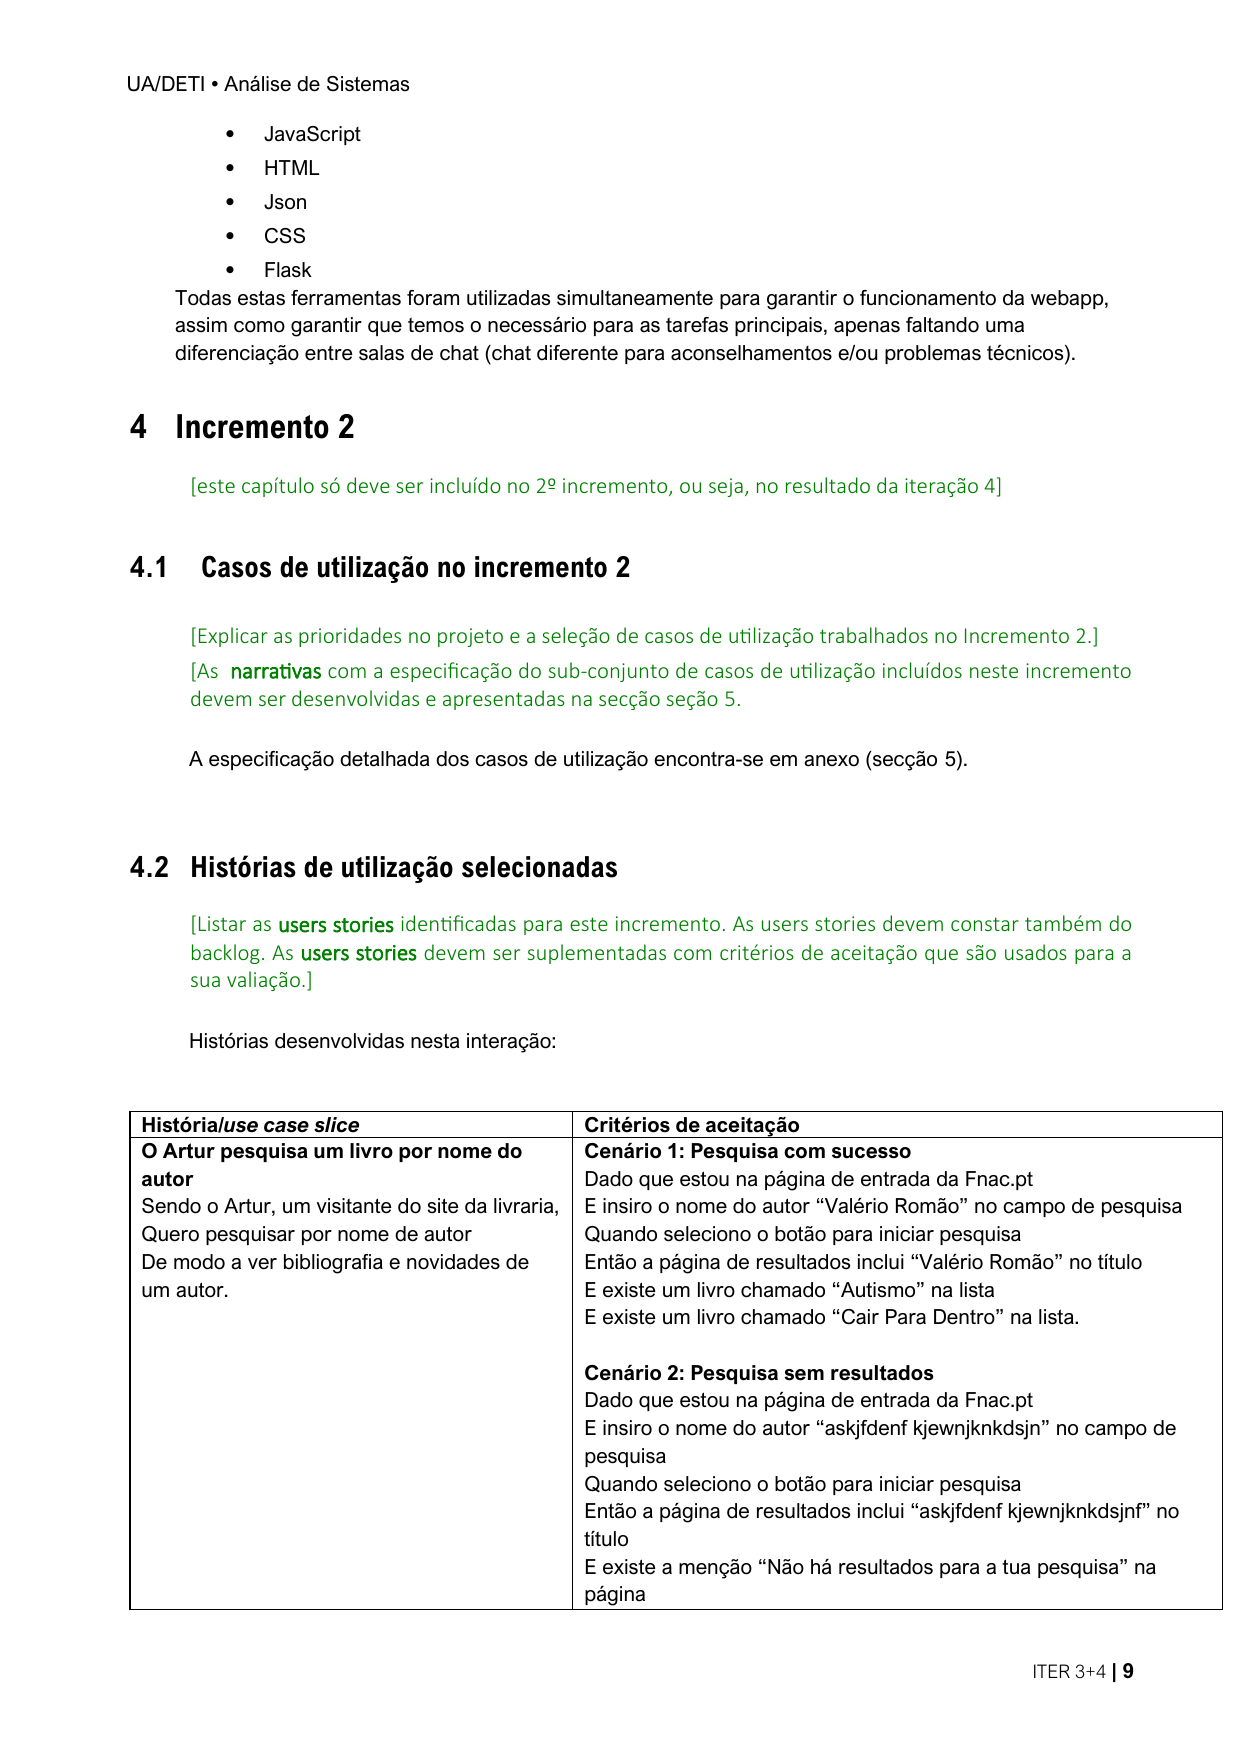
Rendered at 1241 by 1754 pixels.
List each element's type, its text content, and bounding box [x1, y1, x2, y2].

subtitle Incremento 2 [130, 405, 1134, 446]
list HTML [226, 155, 1134, 180]
text Todas estas ferramentas foram utilizadas simultaneamente para garantir o funcionamento da webapp, assim como garantir que temos o necessário para as tarefas principais, apenas faltando uma diferenciação entre salas de chat (chat diferente para aconselhamentos e/ou problemas técnicos). [175, 285, 1134, 365]
text [As narrativas com a especificação do sub-conjunto de casos de utilização incluídos neste incremento devem ser desenvolvidas e apresentadas na secção seção 4. [190, 656, 1134, 712]
subtitle Histórias de utilização selecionadas [130, 851, 1075, 884]
table_cell O Artur pesquisa um livro por nome do autor Sendo o Artur, um visitante do site da livraria, Quero pesquisar por nome de autor De modo a ver bibliografia e novidades de um autor. [131, 1138, 572, 1609]
text [Listar as users stories identificadas para este incremento. As users stories devem constar também do backlog. As users stories devem ser suplementadas com critérios de aceitação que são usados para a sua valiação.] [190, 909, 1134, 994]
text Histórias desenvolvidas nesta interação: [189, 1028, 1134, 1053]
subtitle Casos de utilização no incremento 2 [130, 549, 1134, 584]
text [este capítulo só deve ser incluído no 2º incremento, ou seja, no resultado da iteração 4] [190, 471, 1134, 499]
table_header Critérios de aceitação [573, 1112, 1222, 1137]
list Json [226, 189, 1134, 214]
text [Explicar as prioridades no projeto e a seleção de casos de utilização trabalhados no Incremento 2.] [190, 622, 1134, 649]
table_cell Cenário 1: Pesquisa com sucesso Dado que estou na página de entrada da Fnac.pt E insiro o nome do autor “Valério Romão” no campo de pesquisa Quando seleciono o botão para iniciar pesquisa Então a página de resultados inclui “Valério Romão” no título E existe um livro chamado “Autismo” na lista E existe um livro chamado “Cair Para Dentro” na lista. Cenário 2: Pesquisa sem resultados Dado que estou na página de entrada da Fnac.pt E insiro o nome do autor “askjfdenf kjewnjknkdsjn” no campo de pesquisa Quando seleciono o botão para iniciar pesquisa Então a página de resultados inclui “askjfdenf kjewnjknkdsjnf” no título E existe a menção “Não há resultados para a tua pesquisa” na página [573, 1138, 1222, 1609]
text A especificação detalhada dos casos de utilização encontra-se em anexo (secção 4). [189, 746, 1134, 771]
list Flask [226, 257, 1134, 282]
list CSS [226, 223, 1134, 248]
list JavaScript [226, 121, 1134, 146]
table_header História/use case slice [131, 1112, 572, 1137]
